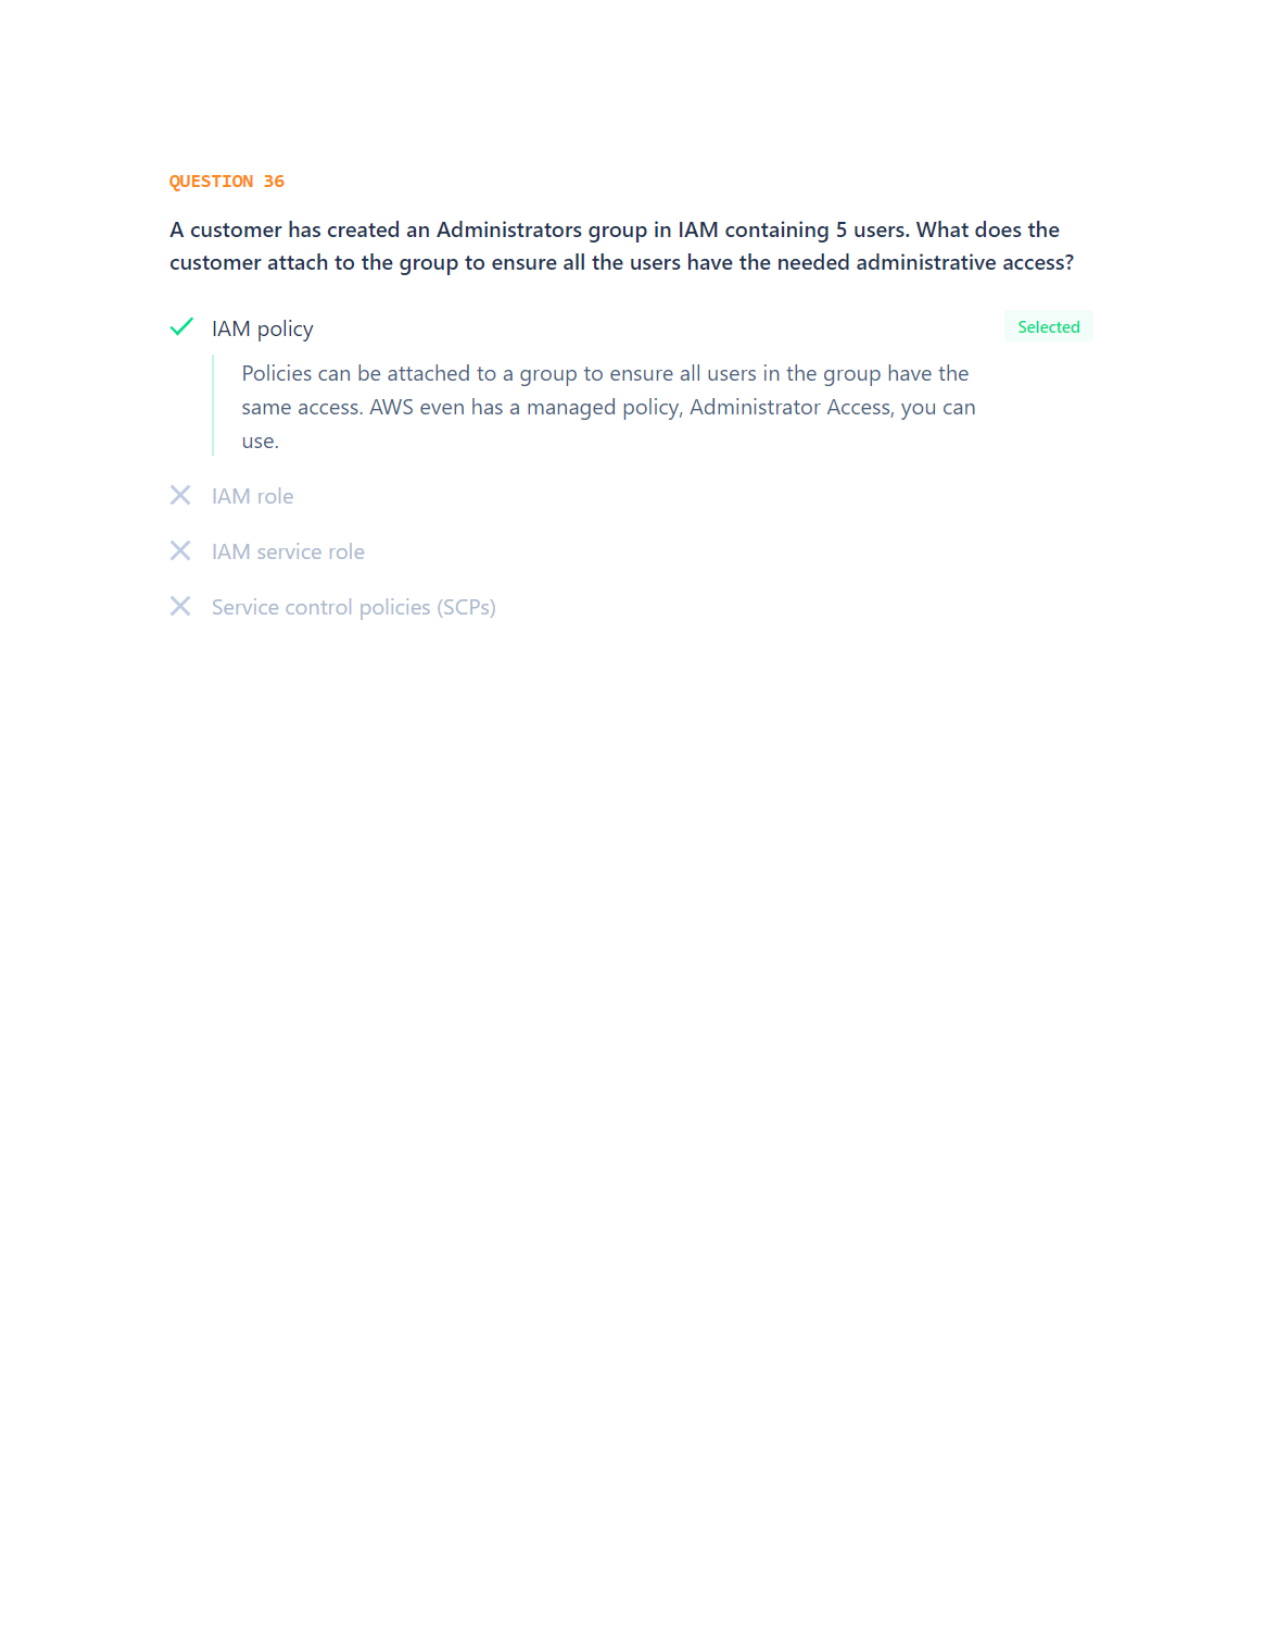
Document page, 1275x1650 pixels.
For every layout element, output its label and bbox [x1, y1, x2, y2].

picture [150, 150, 1125, 632]
